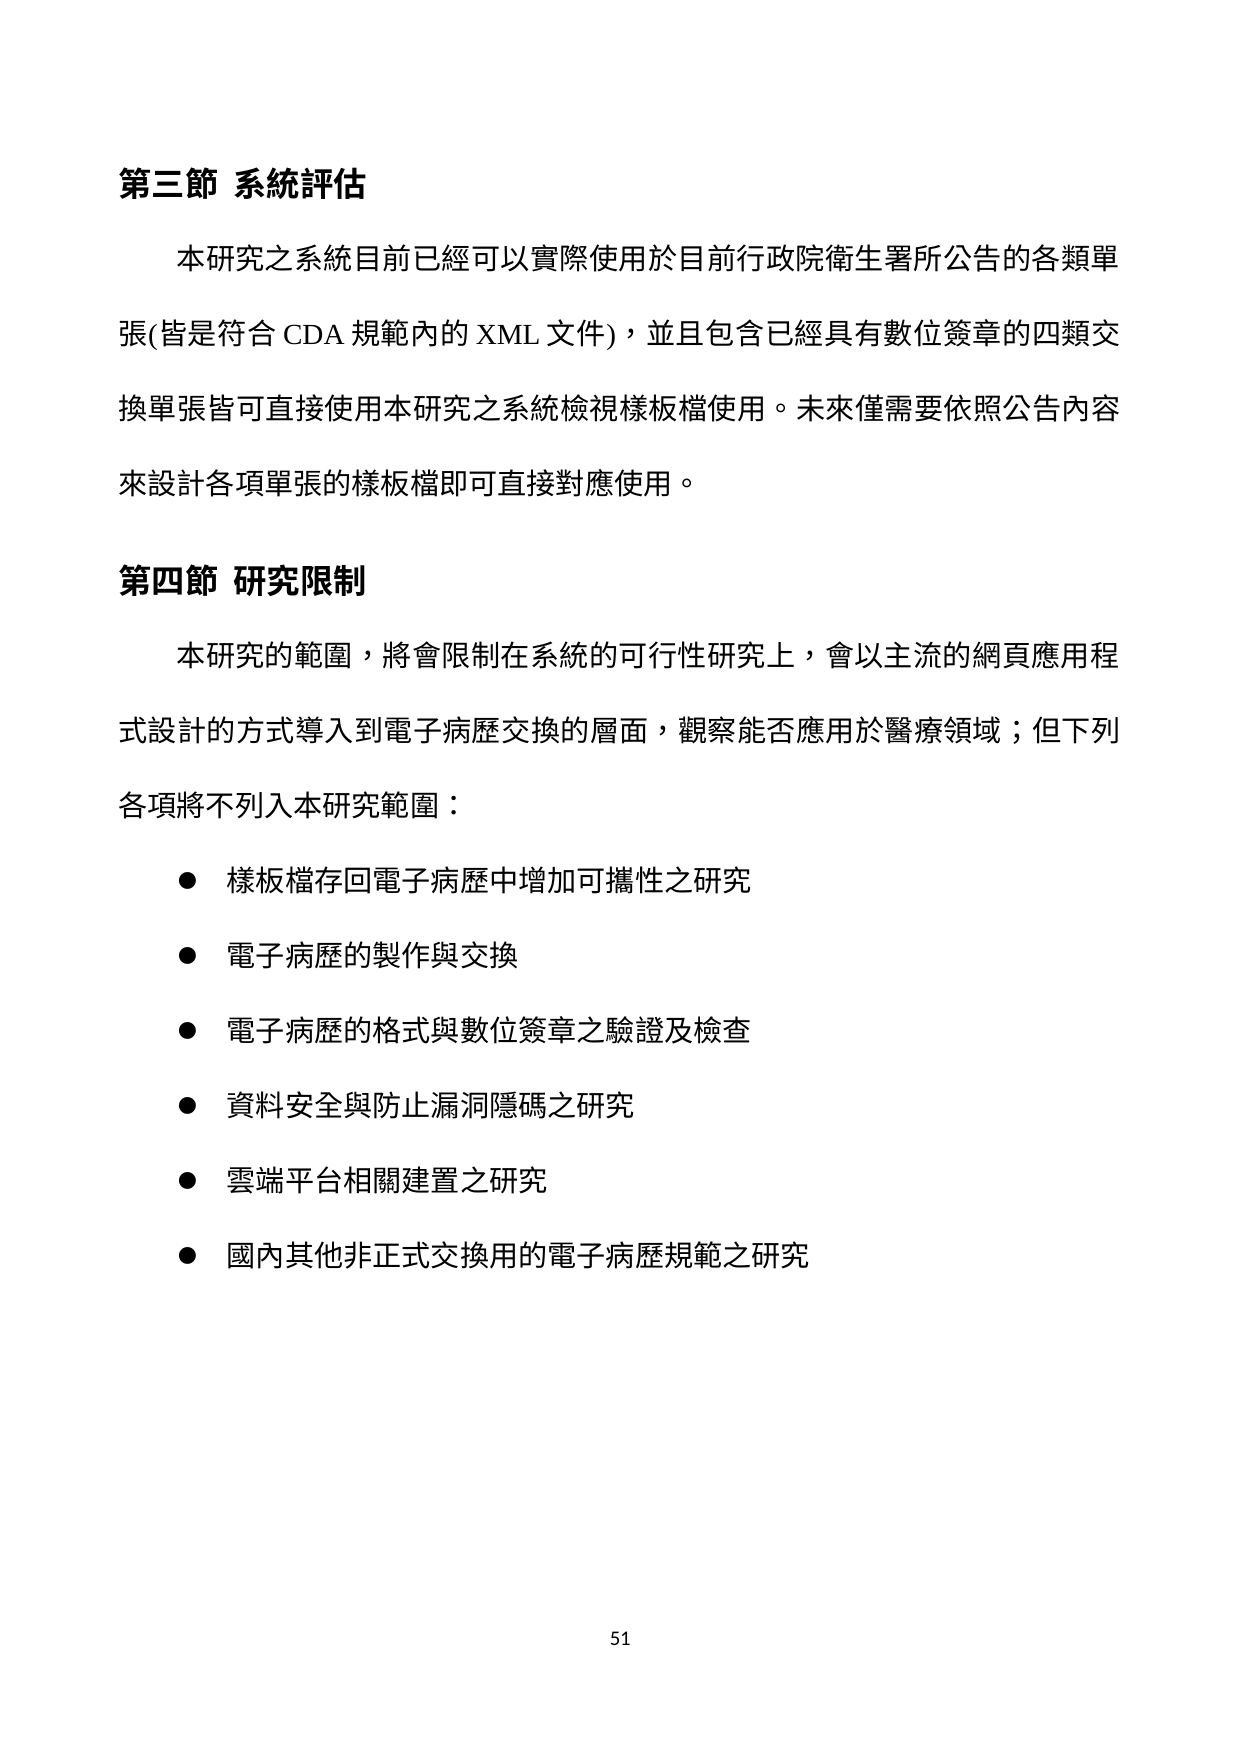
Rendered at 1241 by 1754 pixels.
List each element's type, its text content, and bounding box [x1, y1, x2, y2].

subtitle 研究限制 [118, 542, 1122, 617]
list 雲端平台相關建置之研究 [176, 1142, 1122, 1217]
subtitle 系統評估 [118, 144, 1122, 219]
text 本研究的範圍，將會限制在系統的可行性研究上，會以主流的網頁應用程式設計的方式導入到電子病歷交換的層面，觀察能否應用於醫療領域；但下列各項將不列入本研究範圍： [118, 617, 1122, 842]
list 電子病歷的製作與交換 [176, 917, 1122, 992]
list 資料安全與防止漏洞隱碼之研究 [176, 1067, 1122, 1142]
list 國內其他非正式交換用的電子病歷規範之研究 [176, 1217, 1122, 1292]
list 樣板檔存回電子病歷中增加可攜性之研究 [176, 842, 1122, 917]
text 本研究之系統目前已經可以實際使用於目前行政院衛生署所公告的各類單張(皆是符合CDA規範內的XML文件)，並且包含已經具有數位簽章的四類交換單張皆可直接使用本研究之系統檢視樣板檔使用。未來僅需要依照公告內容來設計各項單張的樣板檔即可直接對應使用。 [118, 219, 1122, 519]
list 電子病歷的格式與數位簽章之驗證及檢查 [176, 992, 1122, 1067]
